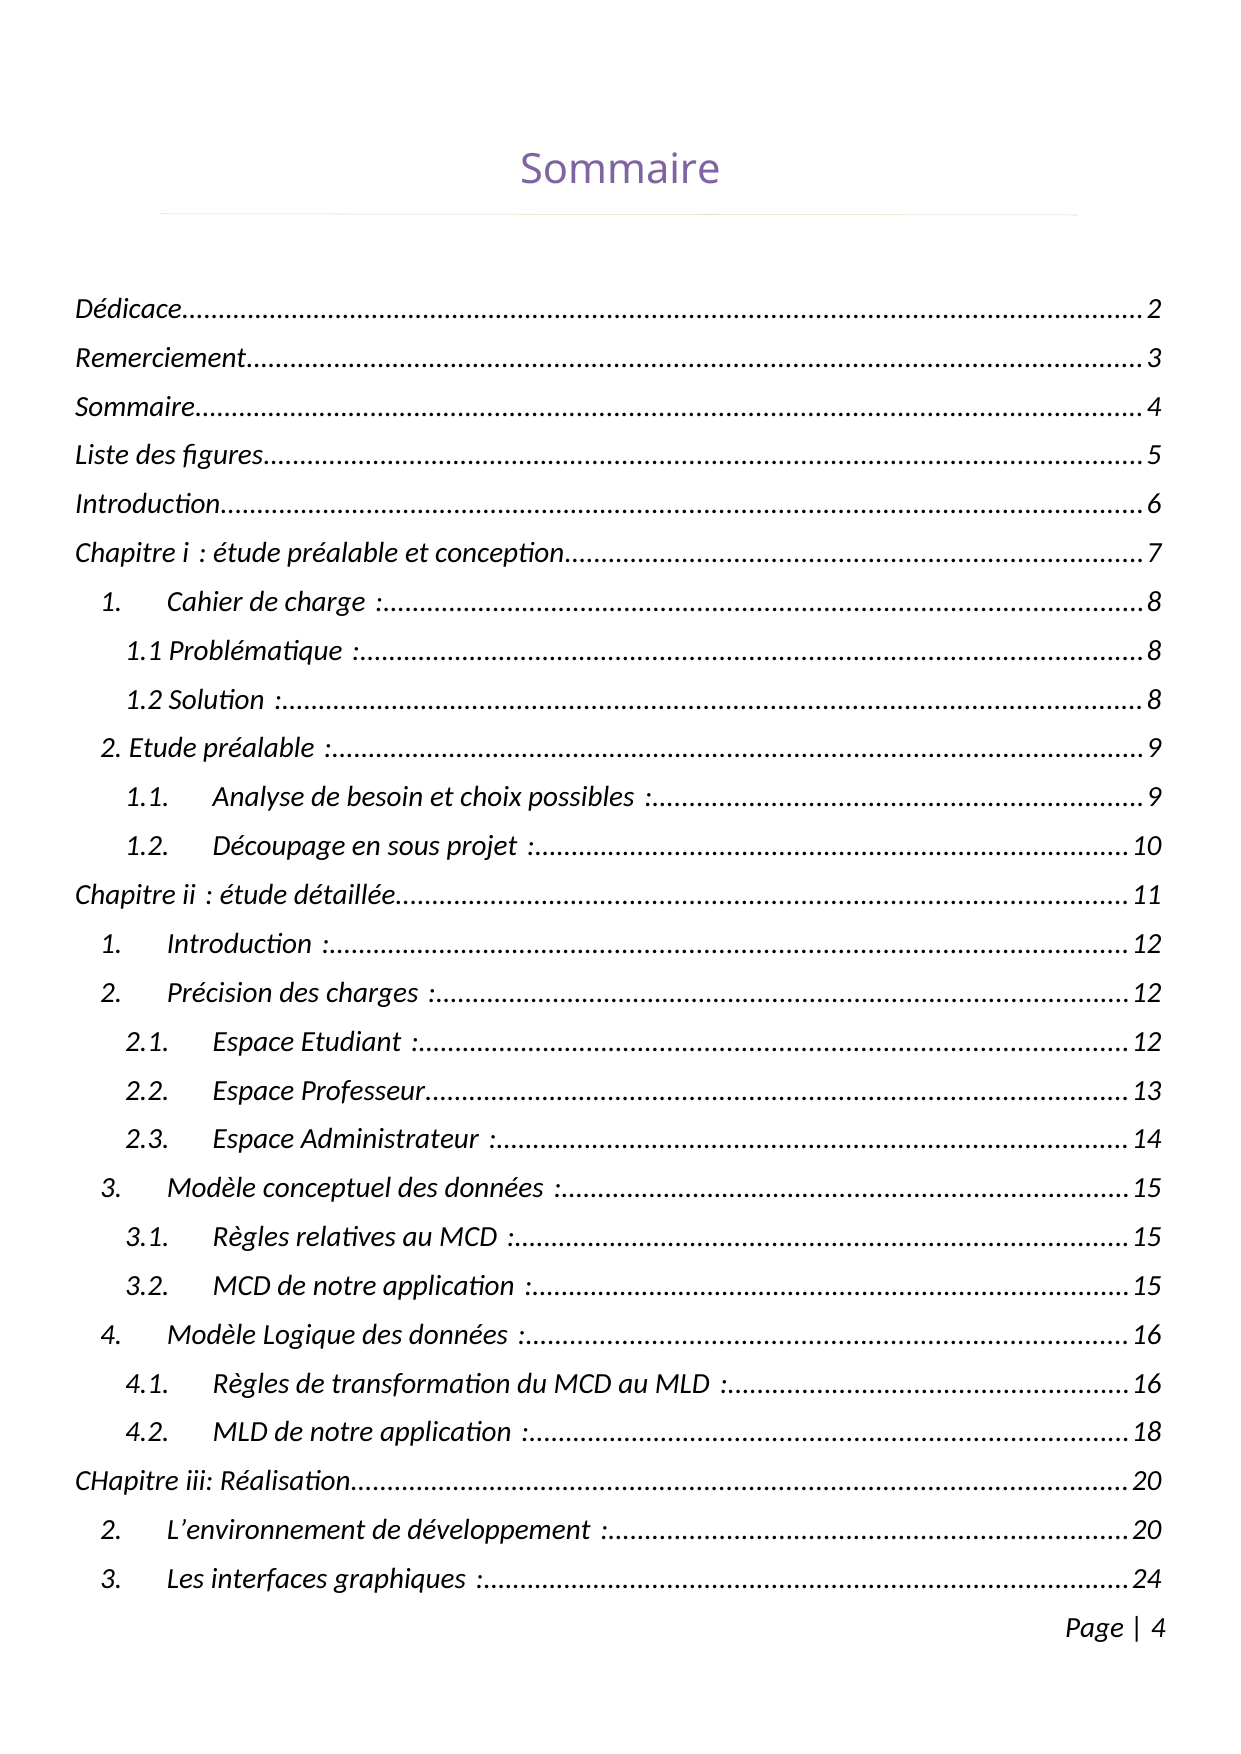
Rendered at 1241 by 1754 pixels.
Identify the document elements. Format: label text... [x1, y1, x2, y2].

subtitle Sommaire [75, 138, 1165, 195]
